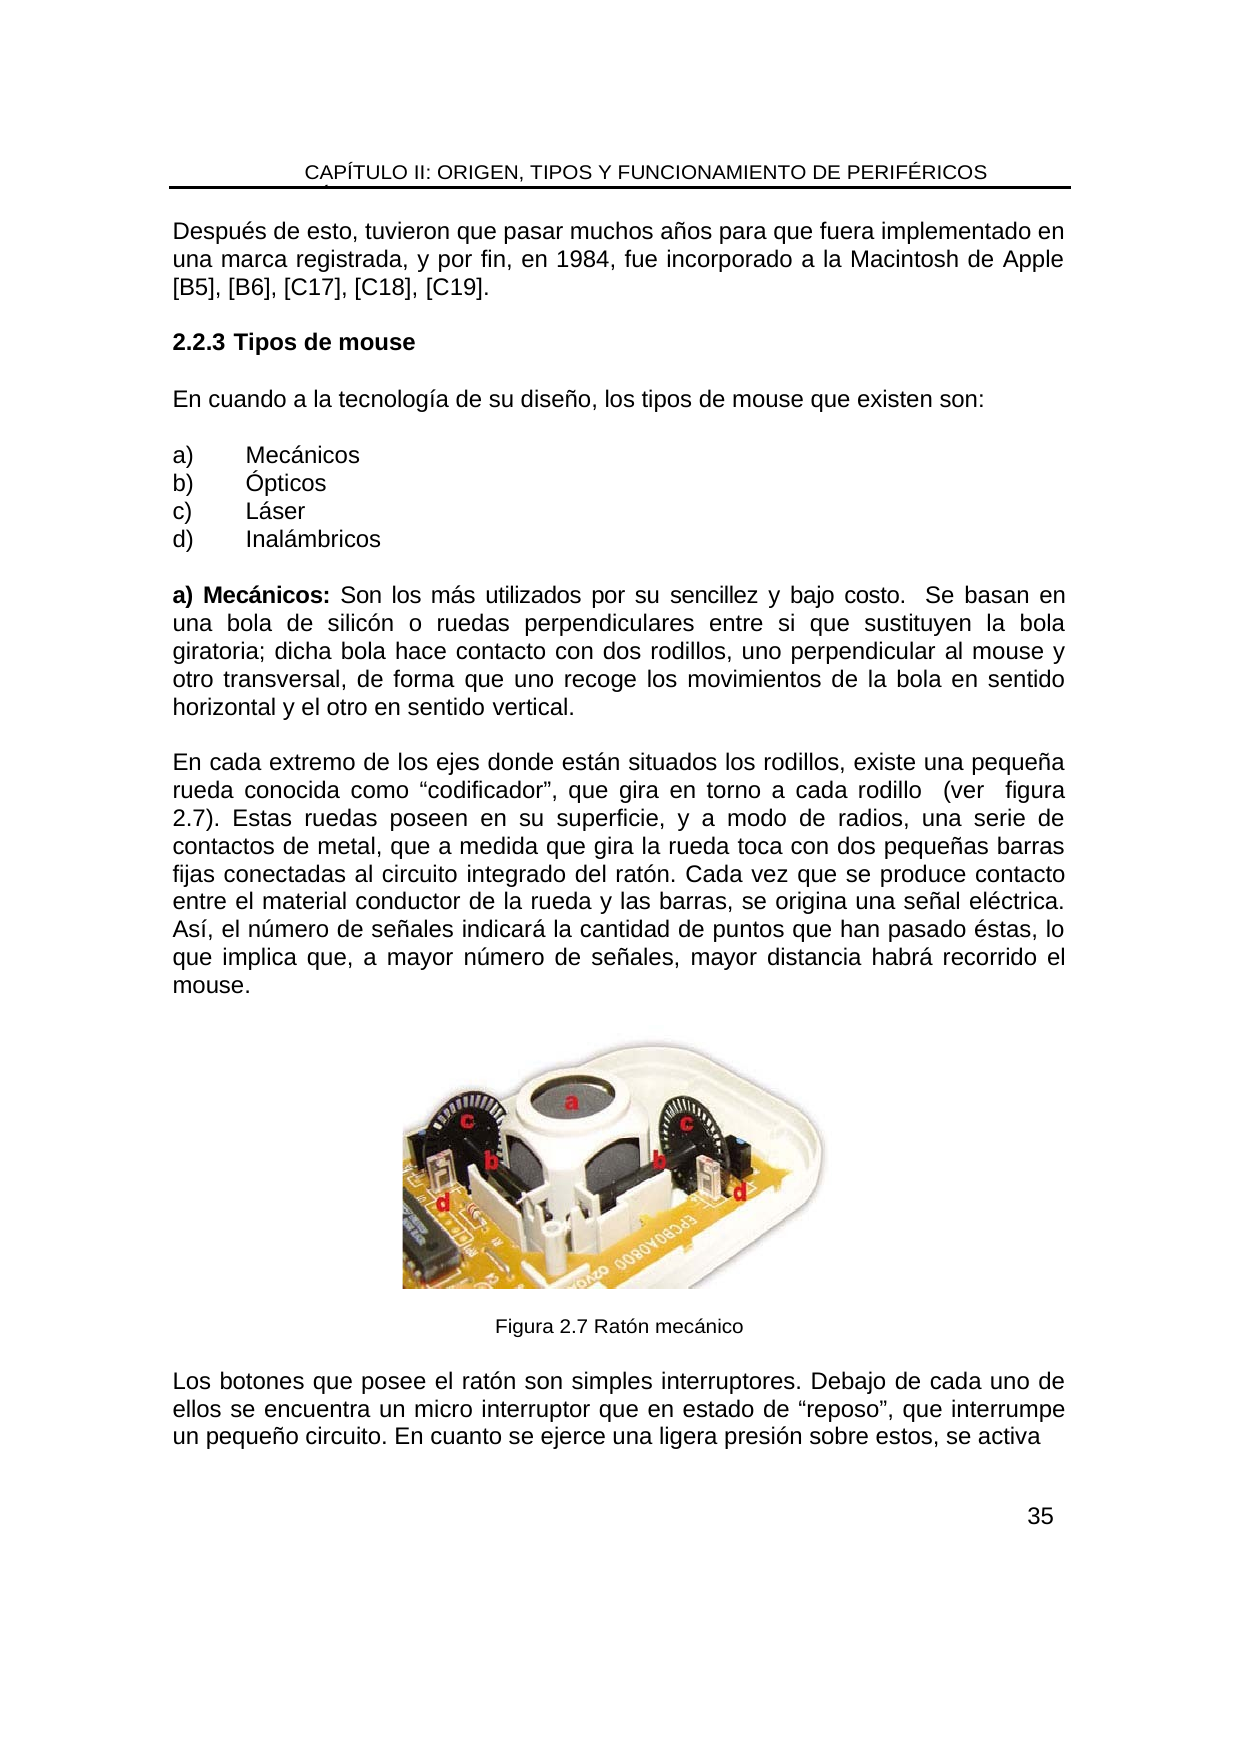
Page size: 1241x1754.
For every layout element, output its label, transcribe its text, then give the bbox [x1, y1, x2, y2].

text Los botones que posee el ratón son simples interruptores. Debajo de cada uno de ellos se encuentra un micro interruptor que en estado de “reposo”, que interrumpe un pequeño circuito. En cuanto se ejerce una ligera presión sobre estos, se activa [172, 1367, 1067, 1450]
list Láser [172, 497, 1123, 525]
picture [402, 1025, 832, 1289]
text En cuando a la tecnología de su diseño, los tipos de mouse que existen son: [172, 385, 1123, 412]
text En cada extremo de los ejes donde están situados los rodillos, existe una pequeña rueda conocida como “codificador”, que gira en torno a cada rodillo (ver figura 2.7). Estas ruedas poseen en su superficie, y a modo de radios, una serie de contactos de metal, que a medida que gira la rueda toca con dos pequeñas barras fijas conectadas al circuito integrado del ratón. Cada vez que se produce contacto entre el material conductor de la rueda y las barras, se origina una señal eléctrica. Así, el número de señales indicará la cantidad de puntos que han pasado éstas, lo que implica que, a mayor número de señales, mayor distancia habrá recorrido el mouse. [172, 748, 1067, 998]
subtitle Tipos de mouse [172, 328, 1123, 356]
text Después de esto, tuvieron que pasar muchos años para que fuera implementado en una marca registrada, y por fin, en 1984, fue incorporado a la Macintosh de Apple [B5], [B6], [C17], [C18], [C19]. [172, 217, 1066, 300]
list Inalámbricos [172, 525, 1123, 553]
text Figura 2.7 Ratón mecánico [137, 1315, 1101, 1338]
list Ópticos [172, 469, 1123, 497]
list Mecánicos: Son los más utilizados por su sencillez y bajo costo. Se basan en una bola de silicón o ruedas perpendiculares entre si que sustituyen la bola giratoria; dicha bola hace contacto con dos rodillos, uno perpendicular al mouse y otro transversal, de forma que uno recoge los movimientos de la bola en sentido horizontal y el otro en sentido vertical. [172, 581, 1066, 720]
list Mecánicos [172, 441, 1123, 469]
